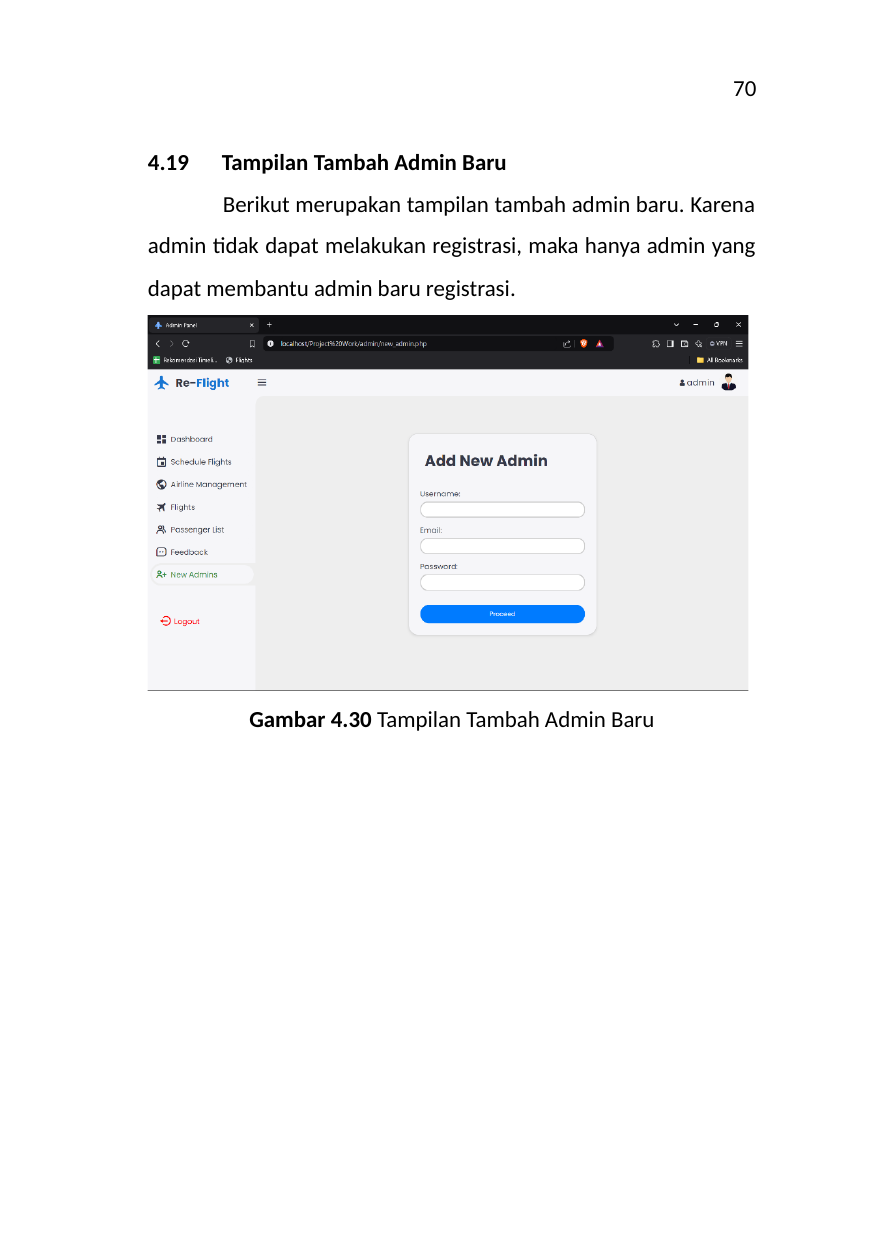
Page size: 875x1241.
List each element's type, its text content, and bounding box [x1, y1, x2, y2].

text Gambar 4.30 Tampilan Tambah Admin Baru [148, 705, 756, 733]
text Berikut merupakan tampilan tambah admin baru. Karena admin tidak dapat melakukan registrasi, maka hanya admin yang dapat membantu admin baru registrasi. [148, 190, 756, 302]
subtitle Tampilan Tambah Admin Baru [148, 148, 756, 176]
picture [147, 315, 749, 691]
